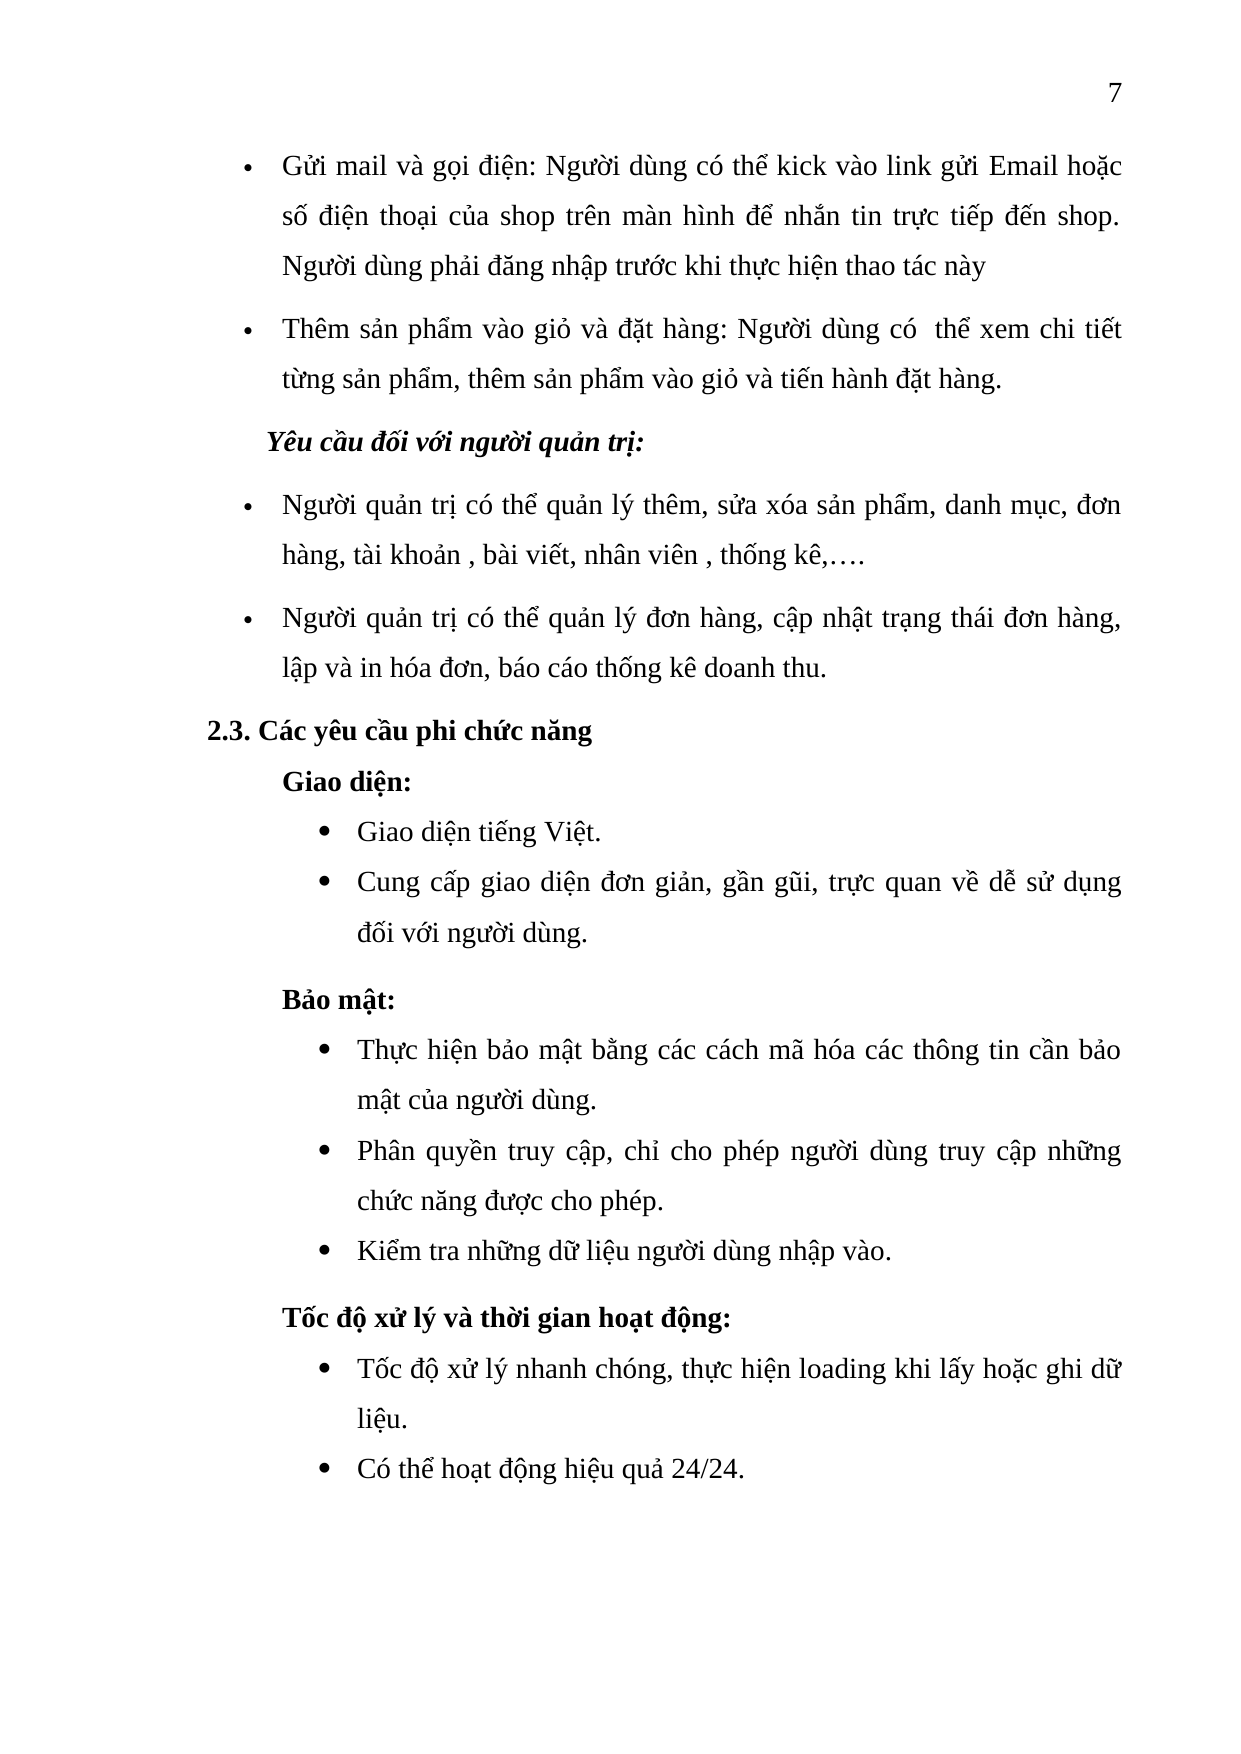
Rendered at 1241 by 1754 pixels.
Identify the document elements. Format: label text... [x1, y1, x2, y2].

list Có thể hoạt động hiệu quả 24/24. [319, 1452, 1122, 1485]
list Thực hiện bảo mật bằng các cách mã hóa các thông tin cần bảo mật của người dùng. [319, 1032, 1122, 1116]
text Tốc độ xử lý và thời gian hoạt động: [282, 1301, 1122, 1334]
list Tốc độ xử lý nhanh chóng, thực hiện loading khi lấy hoặc ghi dữ liệu. [319, 1351, 1122, 1435]
list Người quản trị có thể quản lý thêm, sửa xóa sản phẩm, danh mục, đơn hàng, tài khoản , bài viết, nhân viên , thống kê,…. [244, 487, 1122, 571]
list Cung cấp giao diện đơn giản, gần gũi, trực quan về dễ sử dụng đối với người dùng. [319, 864, 1122, 948]
text Giao diện: [282, 764, 1122, 797]
list Kiểm tra những dữ liệu người dùng nhập vào. [319, 1233, 1122, 1267]
list Giao diện tiếng Việt. [319, 814, 1122, 848]
list Thêm sản phẩm vào giỏ và đặt hàng: Người dùng có thể xem chi tiết từng sản phẩm, thêm sản phẩm vào giỏ và tiến hành đặt hàng. [244, 311, 1122, 395]
text Bảo mật: [282, 982, 1122, 1015]
list Phân quyền truy cập, chỉ cho phép người dùng truy cập những chức năng được cho phép. [319, 1133, 1122, 1217]
list Người quản trị có thể quản lý đơn hàng, cập nhật trạng thái đơn hàng, lập và in hóa đơn, báo cáo thống kê doanh thu. [244, 600, 1122, 684]
text Yêu cầu đối với người quản trị: [207, 424, 1122, 458]
subtitle 2.3. Các yêu cầu phi chức năng [207, 713, 1122, 747]
list Gửi mail và gọi điện: Người dùng có thể kick vào link gửi Email hoặc số điện thoại của shop trên màn hình để nhắn tin trực tiếp đến shop. Người dùng phải đăng nhập trước khi thực hiện thao tác này [244, 148, 1122, 282]
